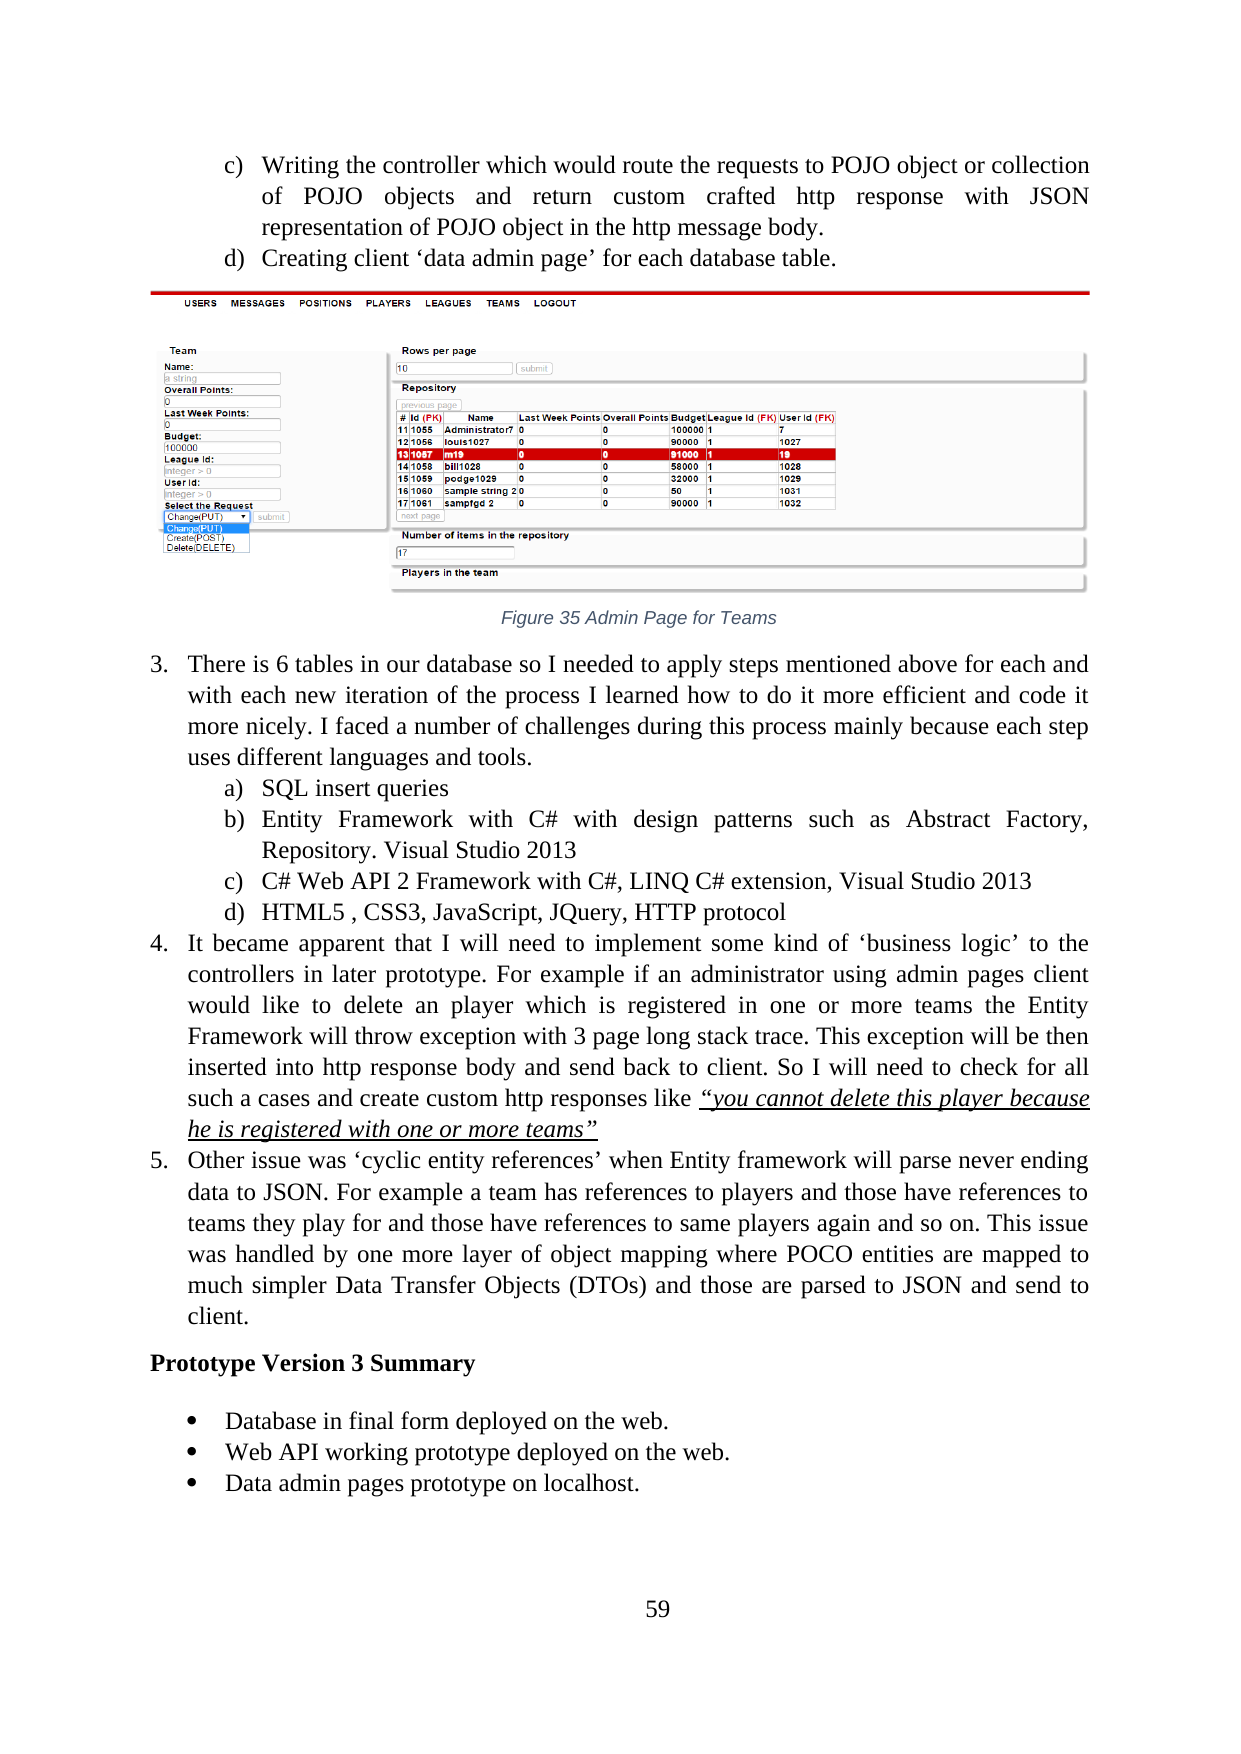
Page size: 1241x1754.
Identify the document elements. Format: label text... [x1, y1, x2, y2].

list C# Web API 2 Framework with C#, LINQ C# extension, Visual Studio 2013 [224, 866, 1090, 895]
list Other issue was ‘cyclic entity references’ when Entity framework will parse never ending data to JSON. For example a team has references to players and those have references to teams they play for and those have references to same players again and so on. This issue was handled by one more layer of object mapping where POCO entities are mapped to much simpler Data Transfer Objects (DTOs) and those are parsed to JSON and send to client. [150, 1146, 1090, 1329]
list Web API working prototype deployed on the web. [187, 1437, 1090, 1466]
list Creating client ‘data admin page’ for each database table. [224, 243, 1090, 272]
list SQL insert queries [224, 773, 1090, 802]
list Writing the controller which would route the requests to POJO object or collection of POJO objects and return custom crafted http response with JSON representation of POJO object in the http message body. [224, 150, 1090, 241]
list Database in final form deployed on the web. [187, 1406, 1090, 1435]
list HTML5 , CSS3, JavaScript, JQuery, HTTP protocol [224, 897, 1090, 926]
list Entity Framework with C# with design patterns such as Abstract Factory, Repository. Visual Studio 2013 [224, 804, 1090, 864]
list There is 6 tables in our database so I needed to apply steps mentioned above for each and with each new iteration of the process I learned how to do it more efficient and code it more nicely. I faced a number of challenges during this process mainly because each step uses different languages and tools. [150, 649, 1090, 771]
subtitle Prototype Version 3 Summary [150, 1348, 1090, 1377]
picture [150, 290, 1090, 607]
list Data admin pages prototype on localhost. [187, 1468, 1090, 1497]
list It became apparent that I will need to implement some kind of ‘business logic’ to the controllers in later prototype. For example if an administrator using admin pages client would like to delete an player which is registered in one or more teams the Entity Framework will throw exception with 3 page long stack trace. This exception will be then inserted into http response body and send back to client. So I will need to check for all such a cases and create custom http responses like “you cannot delete this player because he is registered with one or more teams” [150, 928, 1090, 1143]
